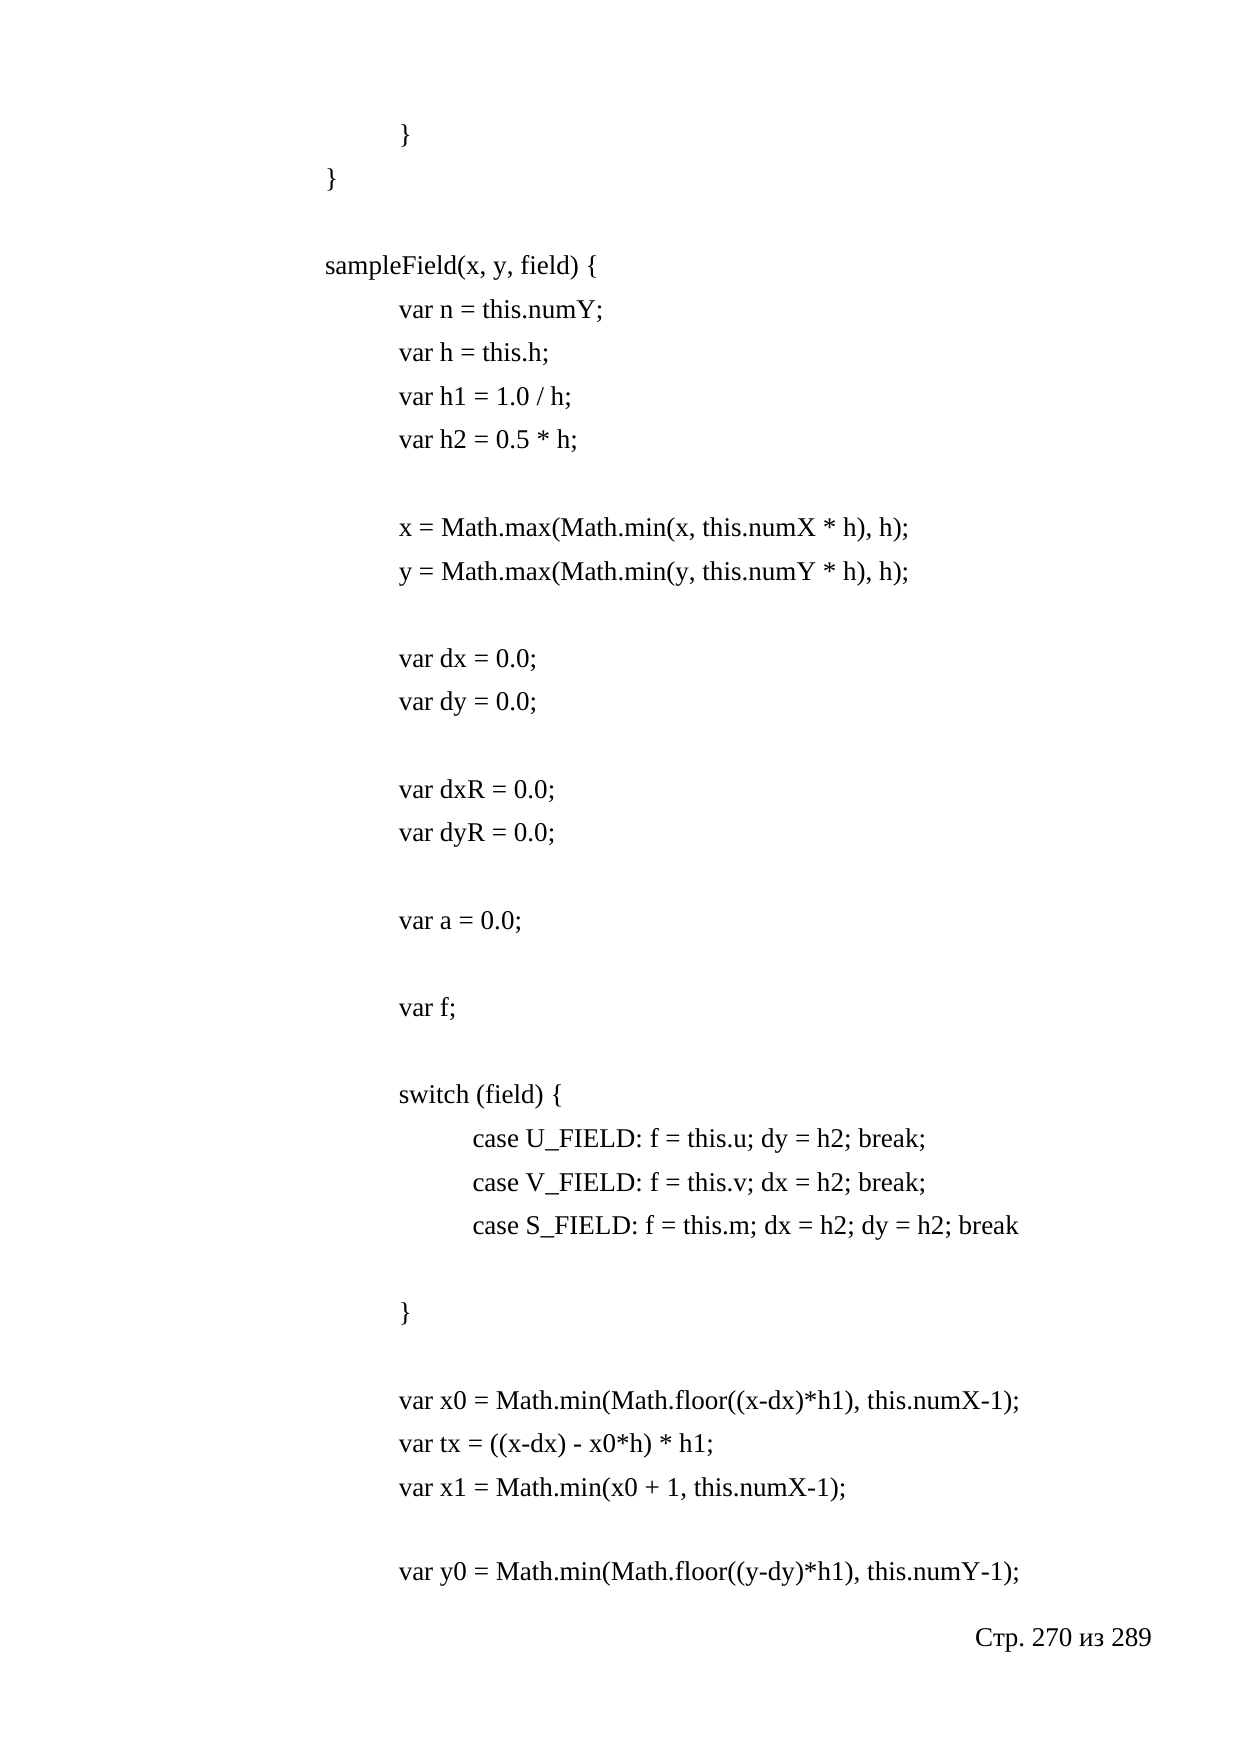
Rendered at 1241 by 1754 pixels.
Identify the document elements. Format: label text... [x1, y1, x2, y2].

text var h = this.h; [177, 336, 1152, 367]
text var y0 = Math.min(Math.floor((y-dy)*h1), this.numY-1); [177, 1555, 1152, 1586]
text var h2 = 0.5 * h; [177, 424, 1152, 455]
text var h1 = 1.0 / h; [177, 380, 1152, 411]
text switch (field) { [177, 1078, 1152, 1109]
text case V_FIELD: f = this.v; dx = h2; break; [177, 1166, 1152, 1197]
text var a = 0.0; [177, 904, 1152, 935]
text var dyR = 0.0; [177, 816, 1152, 848]
text var dxR = 0.0; [177, 773, 1152, 804]
text case S_FIELD: f = this.m; dx = h2; dy = h2; break [177, 1209, 1152, 1240]
text case U_FIELD: f = this.u; dy = h2; break; [177, 1122, 1152, 1153]
text } [177, 1297, 1152, 1328]
text var tx = ((x-dx) - x0*h) * h1; [177, 1427, 1152, 1459]
text var n = this.numY; [177, 293, 1152, 324]
text var dy = 0.0; [177, 686, 1152, 717]
text x = Math.max(Math.min(x, this.numX * h), h); [177, 511, 1152, 542]
text y = Math.max(Math.min(y, this.numY * h), h); [177, 554, 1152, 586]
text var x0 = Math.min(Math.floor((x-dx)*h1), this.numX-1); [177, 1384, 1152, 1415]
text var dx = 0.0; [177, 642, 1152, 673]
text var x1 = Math.min(x0 + 1, this.numX-1); [177, 1471, 1152, 1502]
text } [177, 162, 1152, 193]
text } [177, 118, 1152, 149]
text var f; [177, 991, 1152, 1022]
text sampleField(x, y, field) { [177, 249, 1152, 280]
